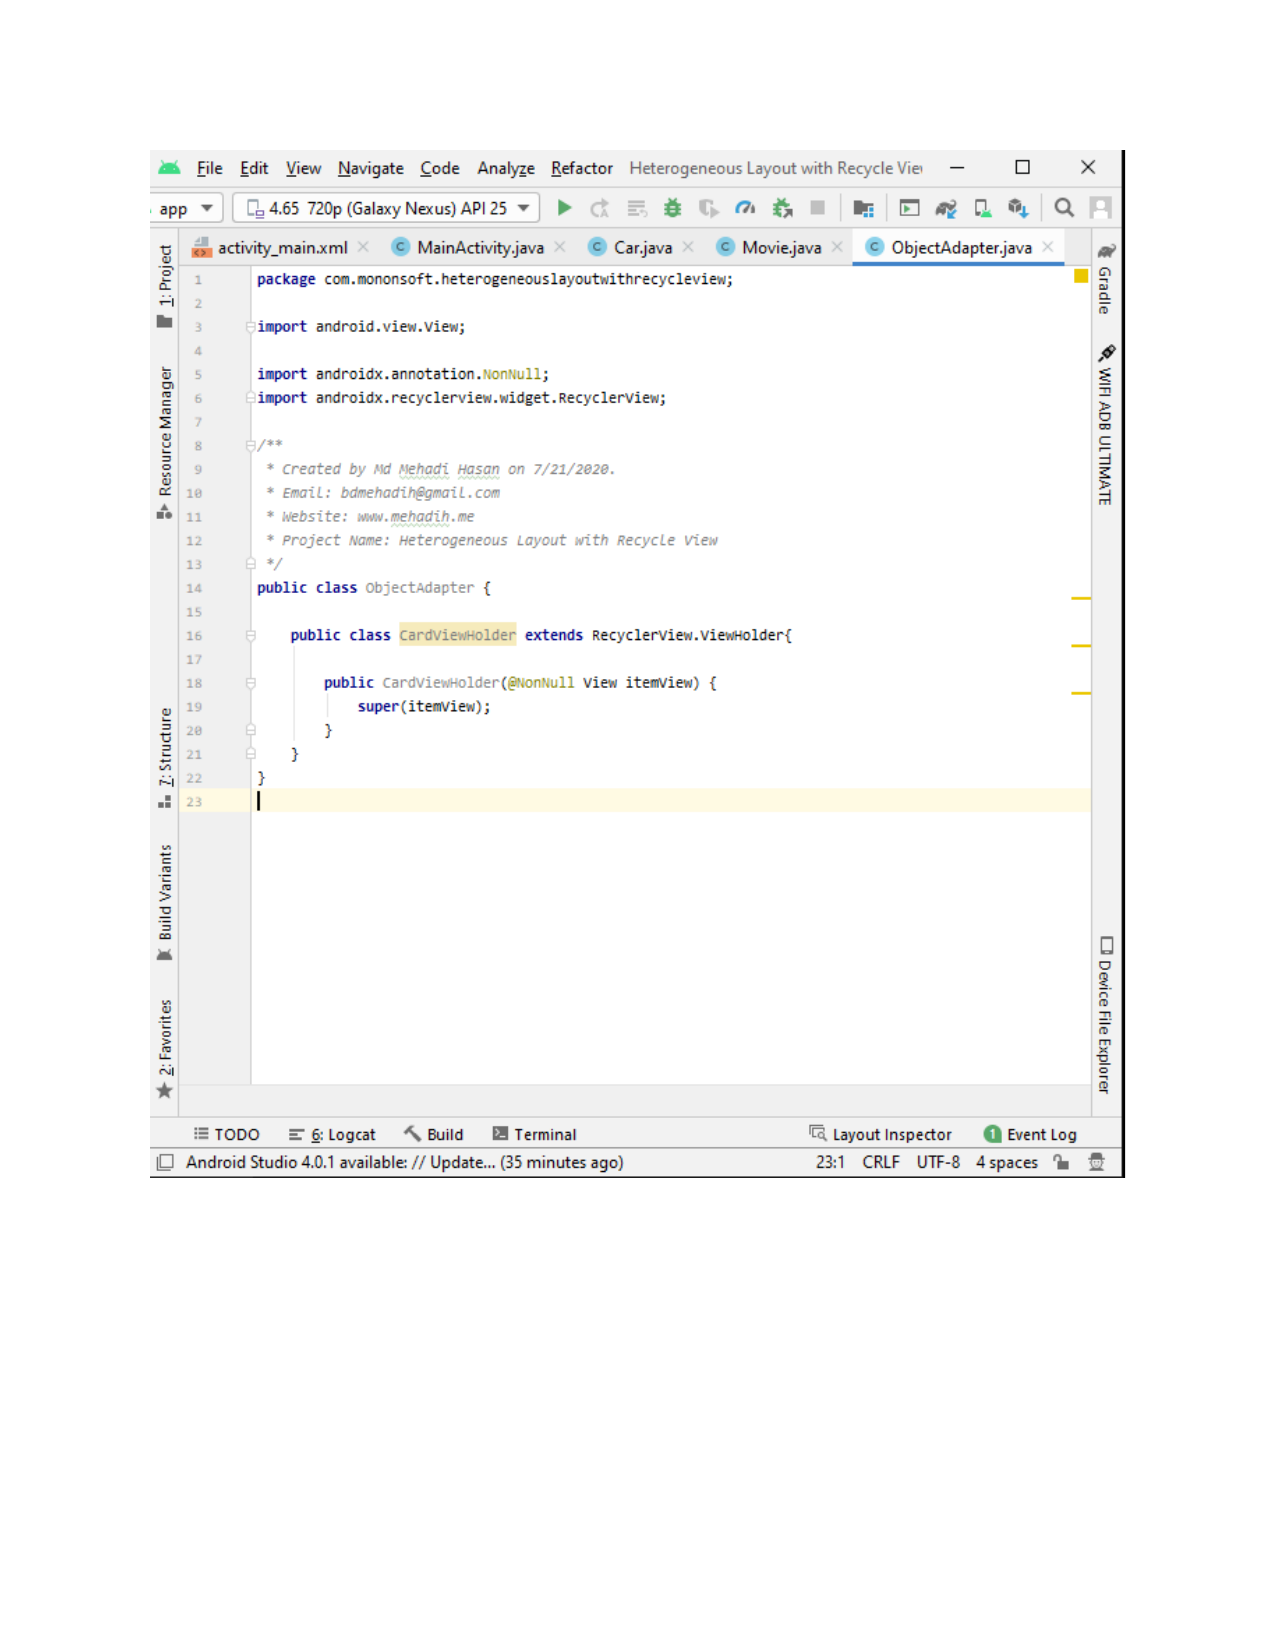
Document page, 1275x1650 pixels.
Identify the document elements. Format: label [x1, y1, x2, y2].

picture [150, 150, 1125, 1178]
